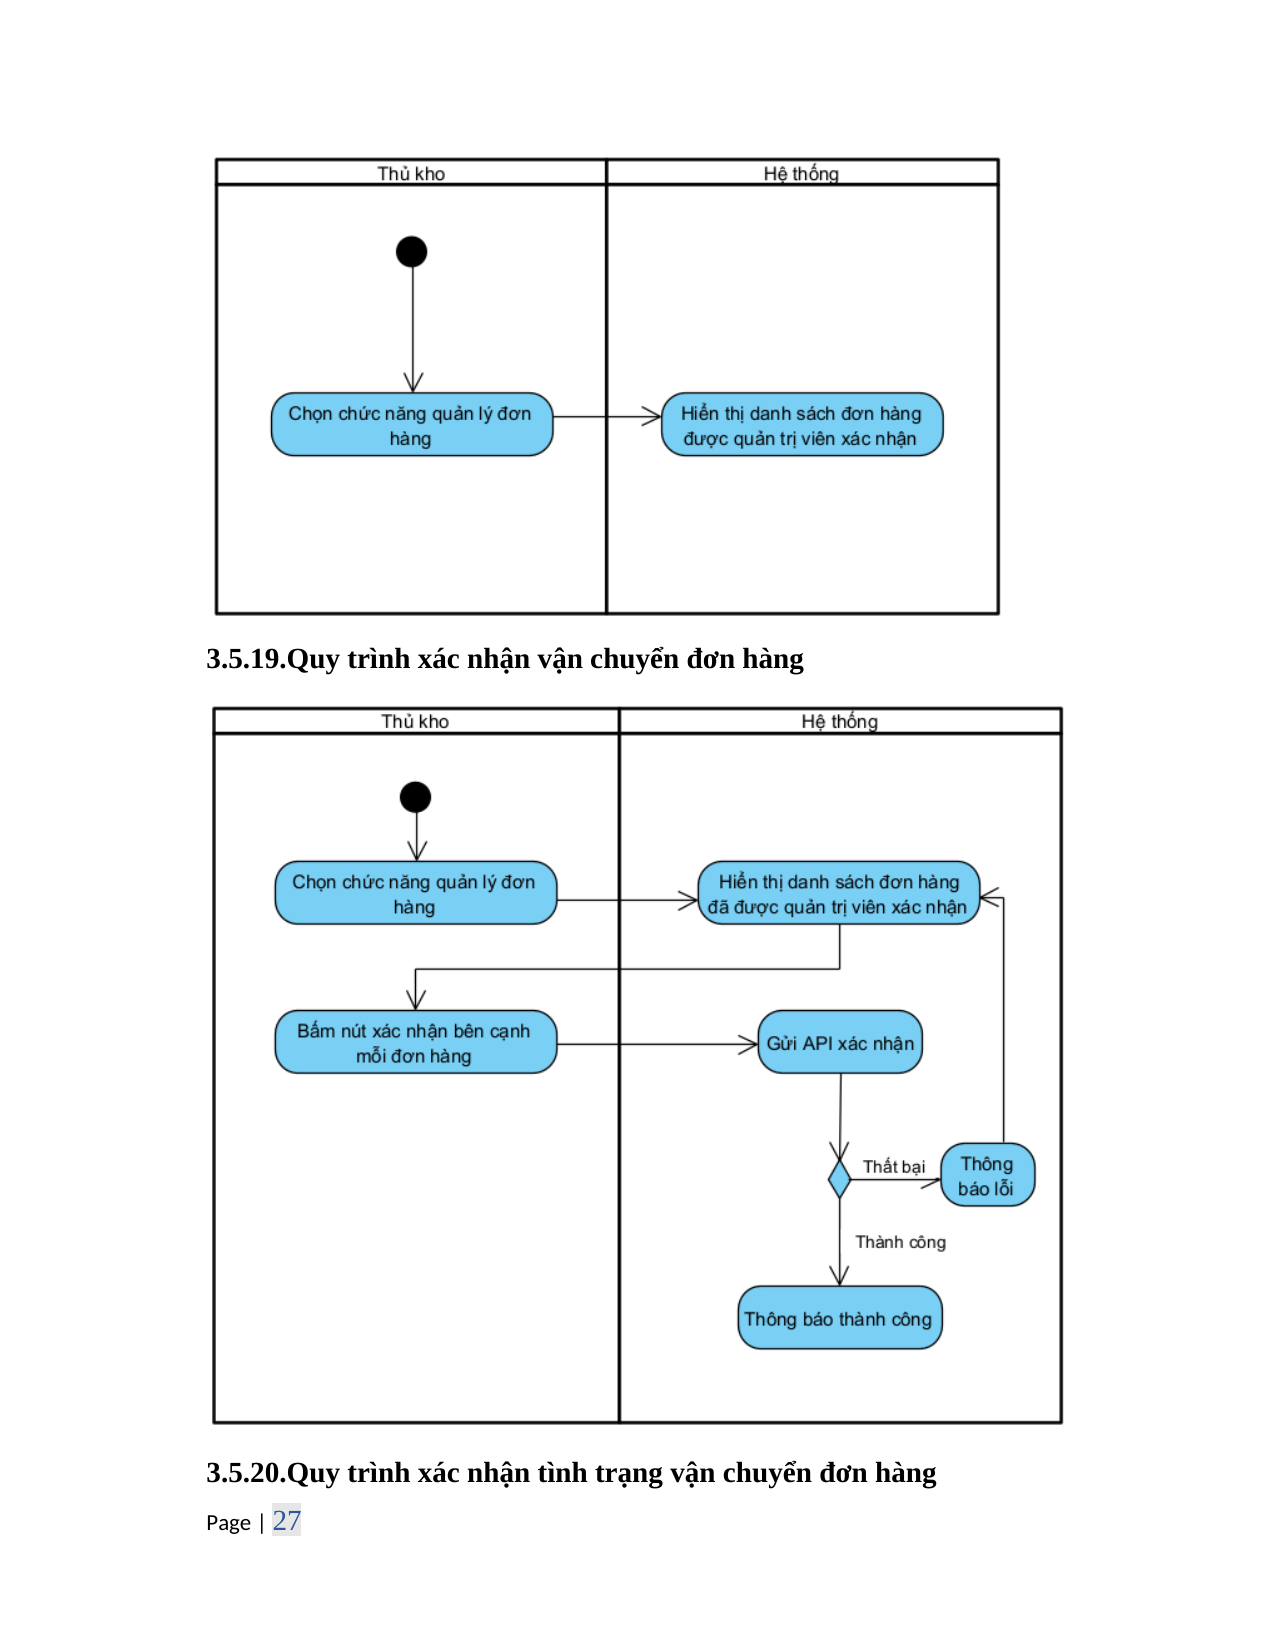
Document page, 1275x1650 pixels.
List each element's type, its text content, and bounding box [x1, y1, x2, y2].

picture [206, 698, 1077, 1436]
subtitle 3.5.20.Quy trình xác nhận tình trạng vận chuyển đơn hàng [206, 1463, 1187, 1488]
subtitle 3.5.19.Quy trình xác nhận vận chuyển đơn hàng [206, 649, 1187, 674]
picture [206, 150, 1009, 622]
